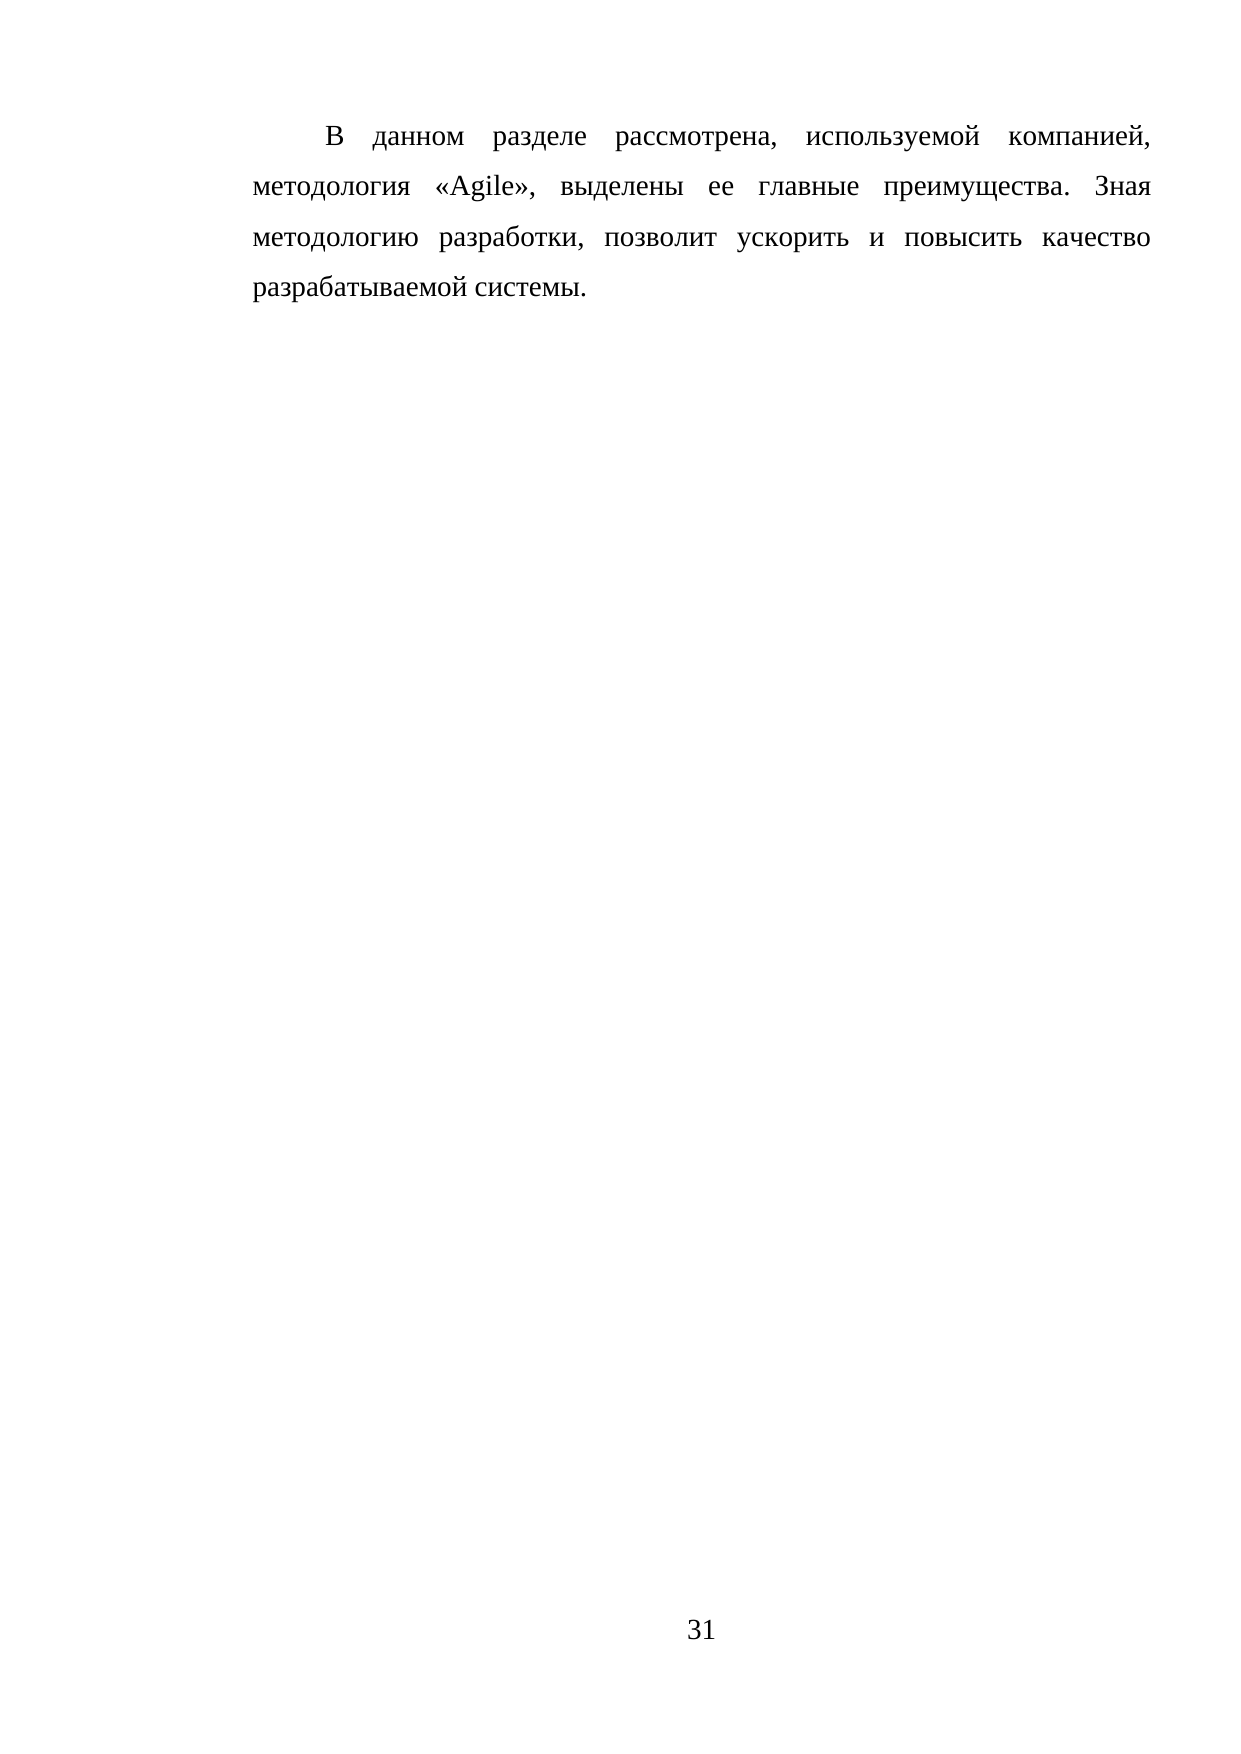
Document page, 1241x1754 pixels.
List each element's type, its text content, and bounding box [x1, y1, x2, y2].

text В данном разделе рассмотрена, используемой компанией, методология «Agile», выделены ее главные преимущества. Зная методологию разработки, позволит ускорить и повысить качество разрабатываемой системы. [252, 118, 1152, 303]
